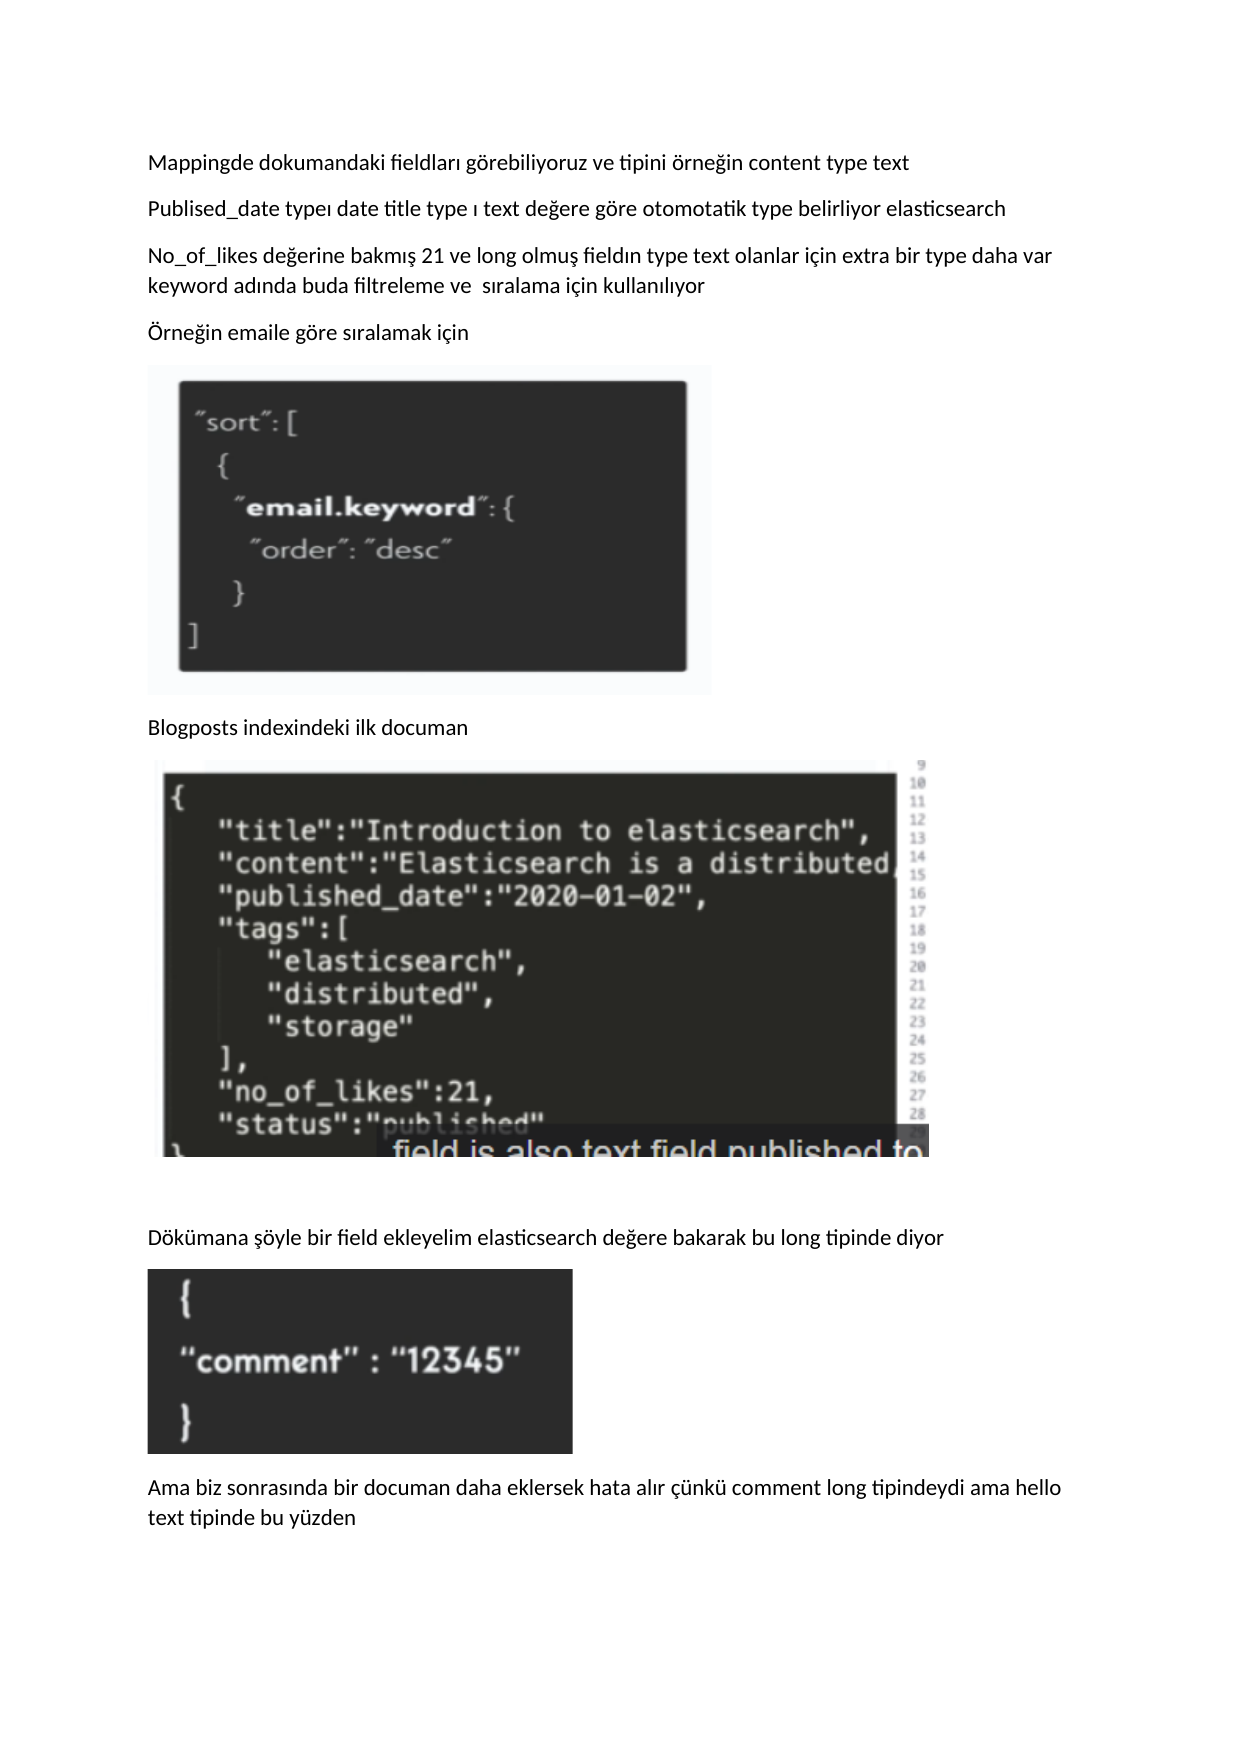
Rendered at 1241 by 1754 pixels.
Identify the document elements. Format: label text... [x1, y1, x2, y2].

text Blogposts indexindeki ilk documan [148, 713, 1093, 741]
text Mappingde dokumandaki fieldları görebiliyoruz ve tipini örneğin content type text [148, 148, 1093, 176]
text Publised_date typeı date title type ı text değere göre otomotatik type belirliyor elasticsearch [148, 194, 1093, 222]
picture [147, 1269, 573, 1454]
text Örneğin emaile göre sıralamak için [148, 318, 1093, 346]
picture [147, 760, 929, 1157]
text Ama biz sonrasında bir documan daha eklersek hata alır çünkü comment long tipindeydi ama hello text tipinde bu yüzden [148, 1473, 1093, 1531]
picture [147, 365, 712, 695]
text Dökümana şöyle bir field ekleyelim elasticsearch değere bakarak bu long tipinde diyor [148, 1223, 1093, 1251]
text No_of_likes değerine bakmış 21 ve long olmuş fieldın type text olanlar için extra bir type daha var keyword adında buda filtreleme ve sıralama için kullanılıyor [148, 241, 1093, 299]
